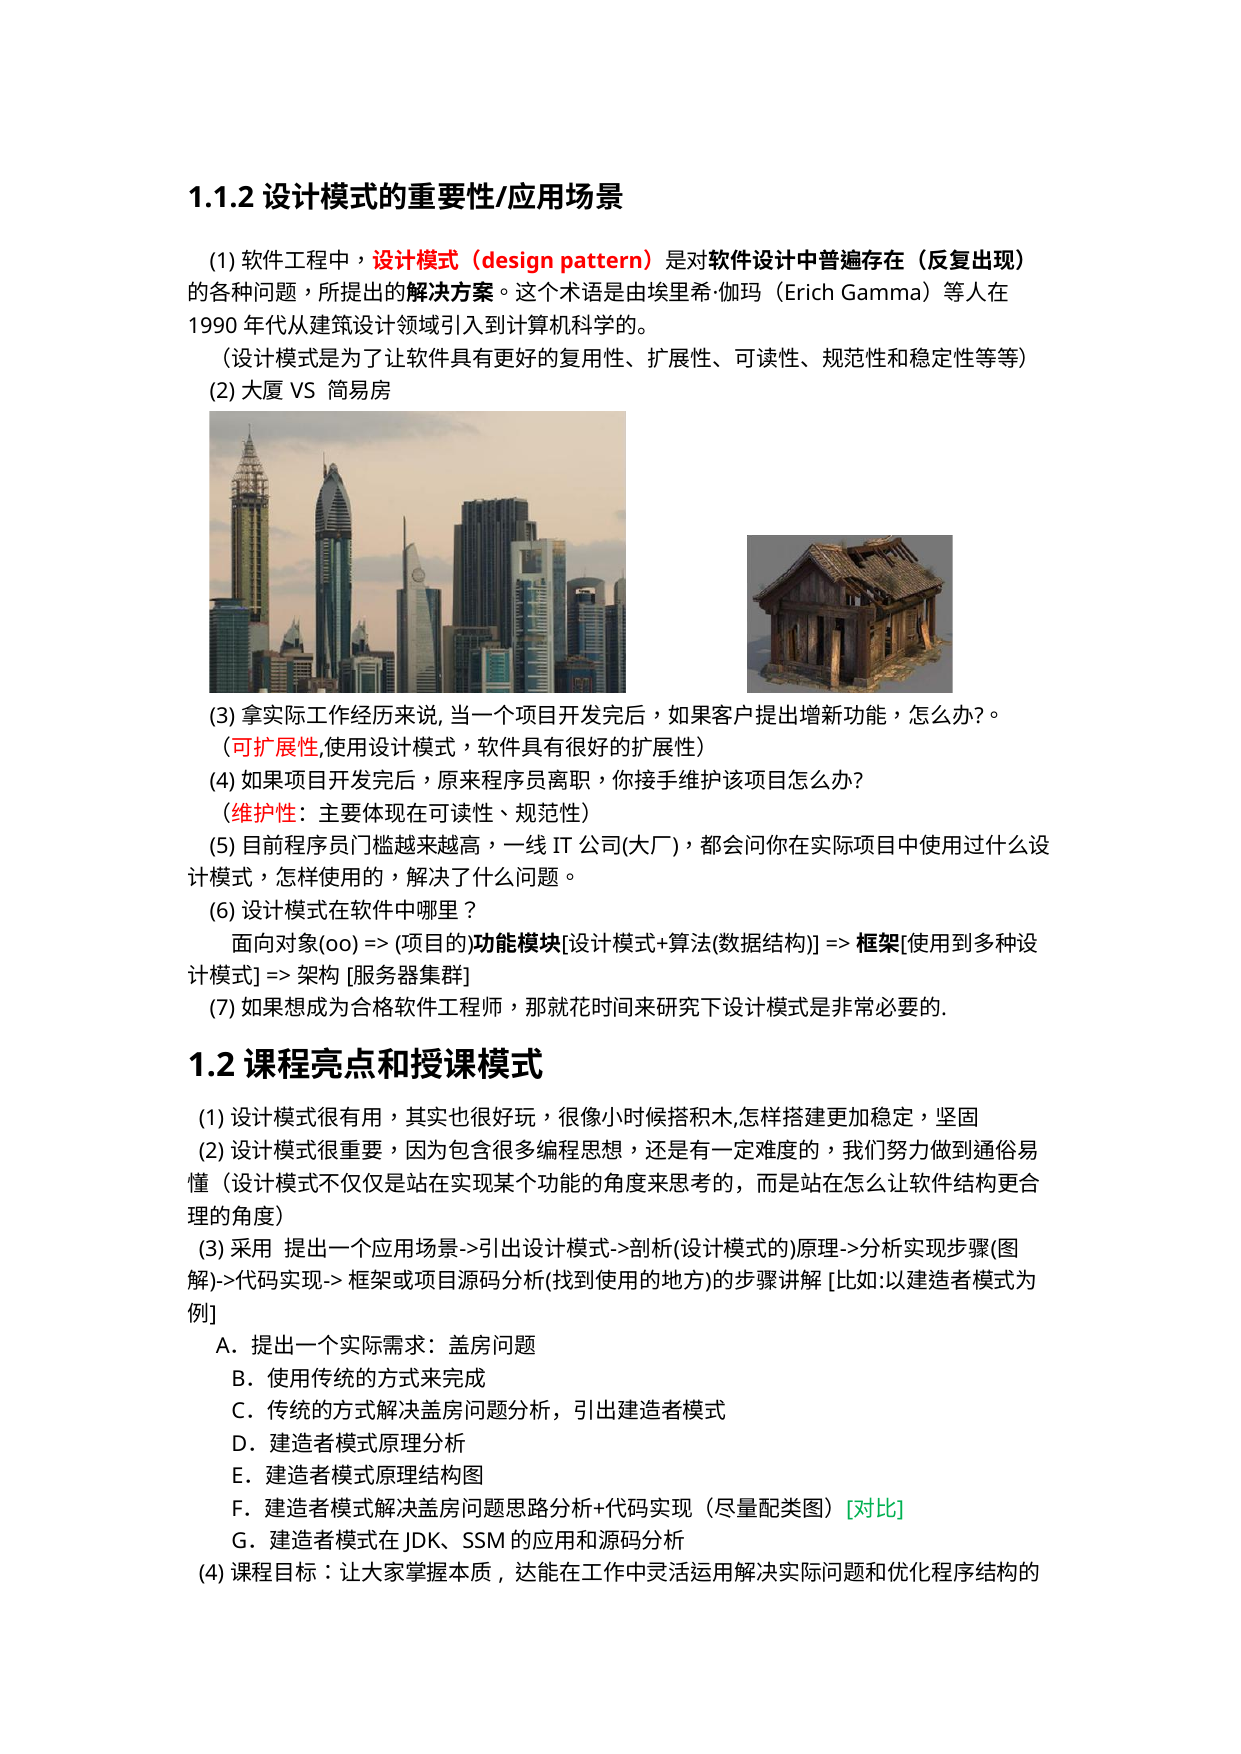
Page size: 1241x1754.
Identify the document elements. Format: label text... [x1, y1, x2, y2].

text (1) 设计模式很有用，其实也很好玩，很像小时候搭积木,怎样搭建更加稳定，坚固 [187, 1101, 1053, 1133]
text (5) 目前程序员门槛越来越高，一线 IT 公司(大厂)，都会问你在实际项目中使用过什么设计模式，怎样使用的，解决了什么问题。 [187, 828, 1053, 893]
text (4) 如果项目开发完后，原来程序员离职，你接手维护该项目怎么办? [187, 763, 1053, 796]
subtitle 1.2 课程亮点和授课模式 [187, 1029, 1053, 1094]
picture [209, 411, 953, 693]
text (2) 大厦 VS 简易房 [187, 373, 1053, 406]
text (7) 如果想成为合格软件工程师，那就花时间来研究下设计模式是非常必要的. [187, 991, 1053, 1023]
text （设计模式是为了让软件具有更好的复用性、扩展性、可读性、规范性和稳定性等等） [187, 341, 1053, 373]
text E．建造者模式原理结构图 [187, 1458, 1053, 1491]
text B．使用传统的方式来完成 [187, 1361, 1053, 1393]
text D．建造者模式原理分析 [187, 1426, 1053, 1458]
text (3) 采用 提出一个应用场景->引出设计模式->剖析(设计模式的)原理->分析实现步骤(图解)->代码实现-> 框架或项目源码分析(找到使用的地方) 的步骤讲解 [比如:以建造者模式为例] [187, 1231, 1053, 1328]
text 面向对象(oo) => (项目的)功能模块[设计模式+算法(数据结构)] => 框架[使用到多种设计模式] => 架构 [服务器集群] [187, 926, 1053, 991]
text （维护性：主要体现在可读性、规范性） [187, 796, 1053, 828]
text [187, 1556, 1053, 1588]
text (3) 拿实际工作经历来说, 当一个项目开发完后，如果客户提出增新功能，怎么办?。 [187, 698, 1053, 731]
text C．传统的方式解决盖房问题分析，引出建造者模式 [187, 1393, 1053, 1426]
subtitle 1.1.2 设计模式的重要性/应用场景 [187, 162, 1053, 227]
text F．建造者模式解决盖房问题思路分析+代码实现（尽量配类图）[对比] [187, 1491, 1053, 1523]
text (1) 软件工程中，设计模式（design pattern）是对软件设计中普遍存在（反复出现）的各种问题，所提出的解决方案。这个术语是由埃里希·伽玛（Erich Gamma）等人在 1990 年代从建筑设计领域引入到计算机科学的。 [187, 243, 1053, 341]
text （可扩展性,使用设计模式，软件具有很好的扩展性） [187, 731, 1053, 763]
text (2) 设计模式很重要，因为包含很多编程思想，还是有一定难度的，我们努力做到通俗易懂（设计模式不仅仅是站在实现某个功能的角度来思考的，而是站在怎么让软件结构更合理的角度） [187, 1133, 1053, 1231]
text (6) 设计模式在软件中哪里？ [187, 893, 1053, 926]
text G．建造者模式在JDK、SSM的应用和源码分析 [187, 1523, 1053, 1556]
text A．提出一个实际需求：盖房问题 [187, 1328, 1053, 1361]
